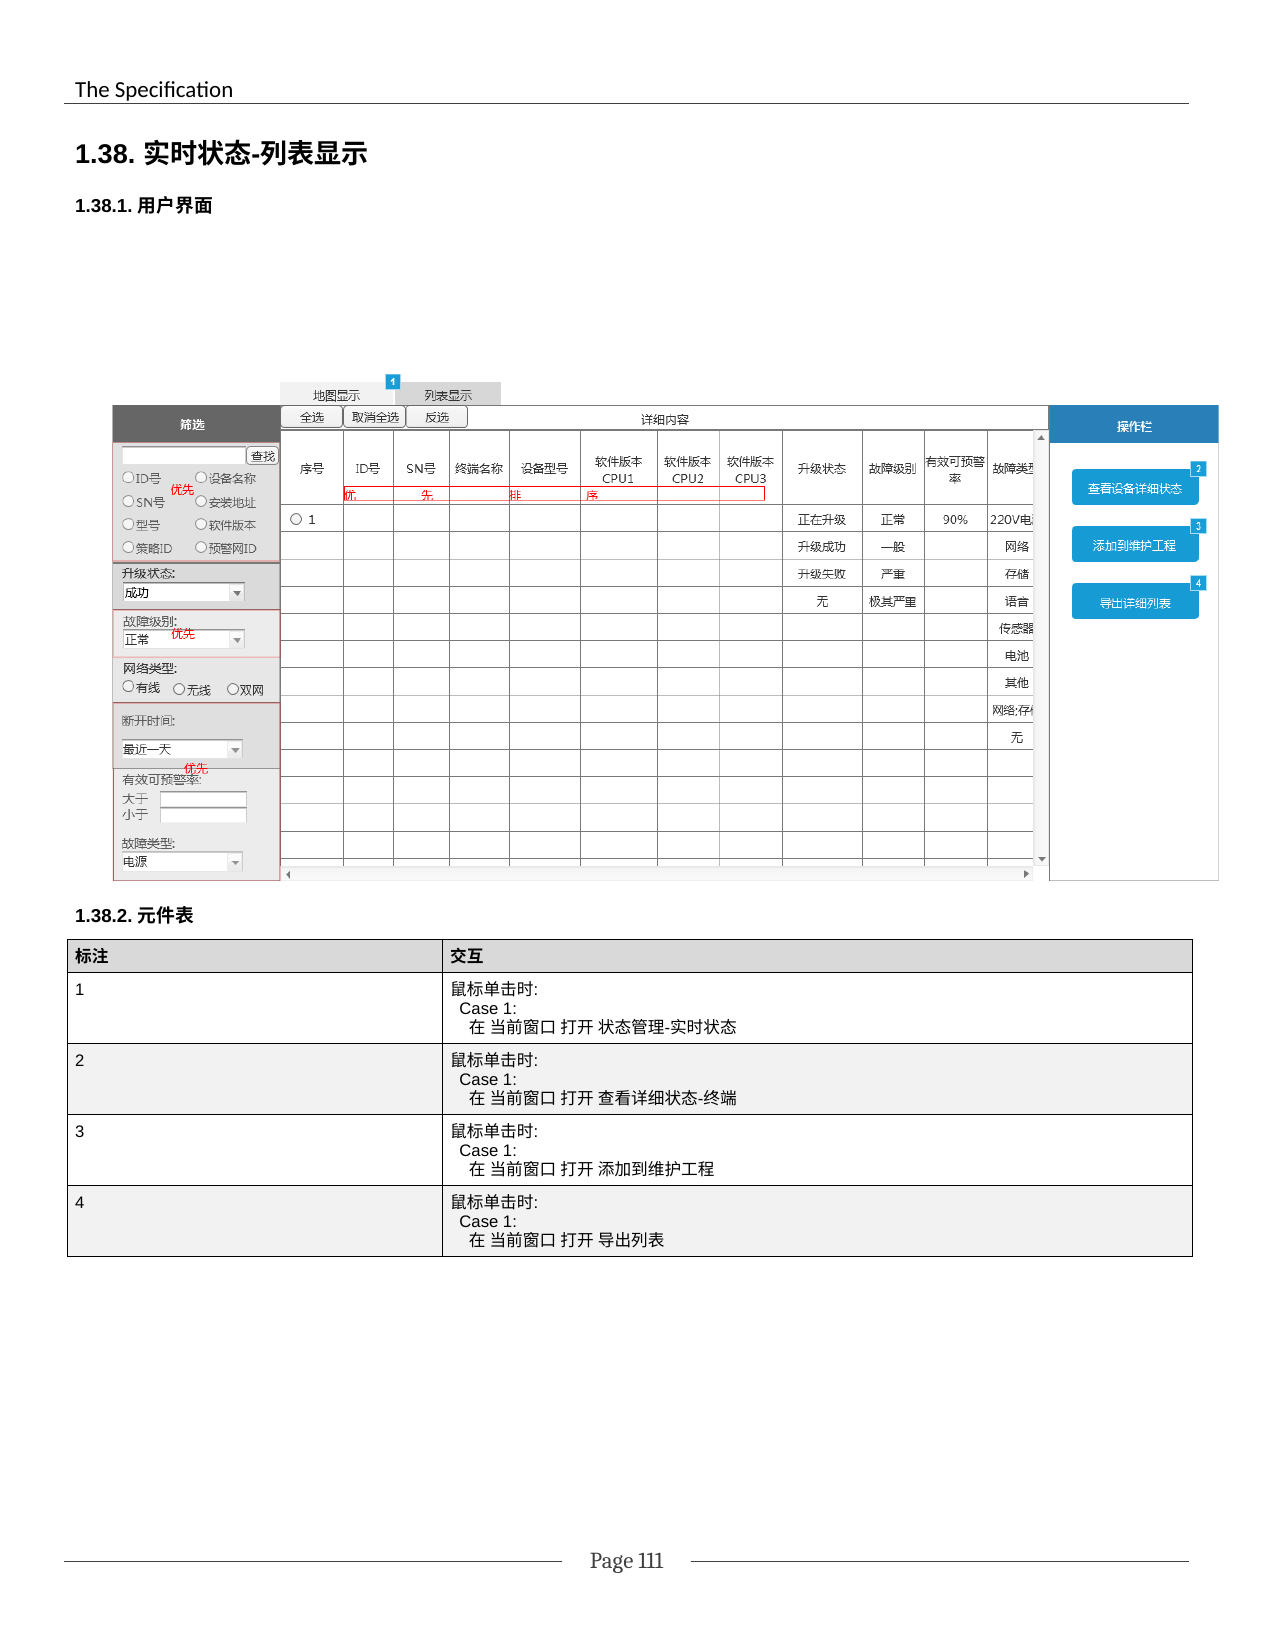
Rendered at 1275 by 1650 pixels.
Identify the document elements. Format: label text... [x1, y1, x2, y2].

table_cell 鼠标单击时: Case 1: 在 当前窗口 打开 查看详细状态-终端 [443, 1044, 1192, 1114]
table_header 交互 [443, 940, 1192, 972]
table_cell 1 [68, 973, 442, 1043]
subtitle 元件表 [75, 905, 1200, 927]
table_cell 2 [68, 1044, 442, 1114]
subtitle 用户界面 [75, 194, 1200, 216]
table_cell 4 [68, 1186, 442, 1256]
table_header 标注 [68, 940, 442, 972]
subtitle 实时状态-列表显示 [75, 138, 1200, 169]
table_cell 鼠标单击时: Case 1: 在 当前窗口 打开 添加到维护工程 [443, 1115, 1192, 1185]
table_cell 鼠标单击时: Case 1: 在 当前窗口 打开 导出列表 [443, 1186, 1192, 1256]
table_cell 鼠标单击时: Case 1: 在 当前窗口 打开 状态管理-实时状态 [443, 973, 1192, 1043]
table_cell 3 [68, 1115, 442, 1185]
